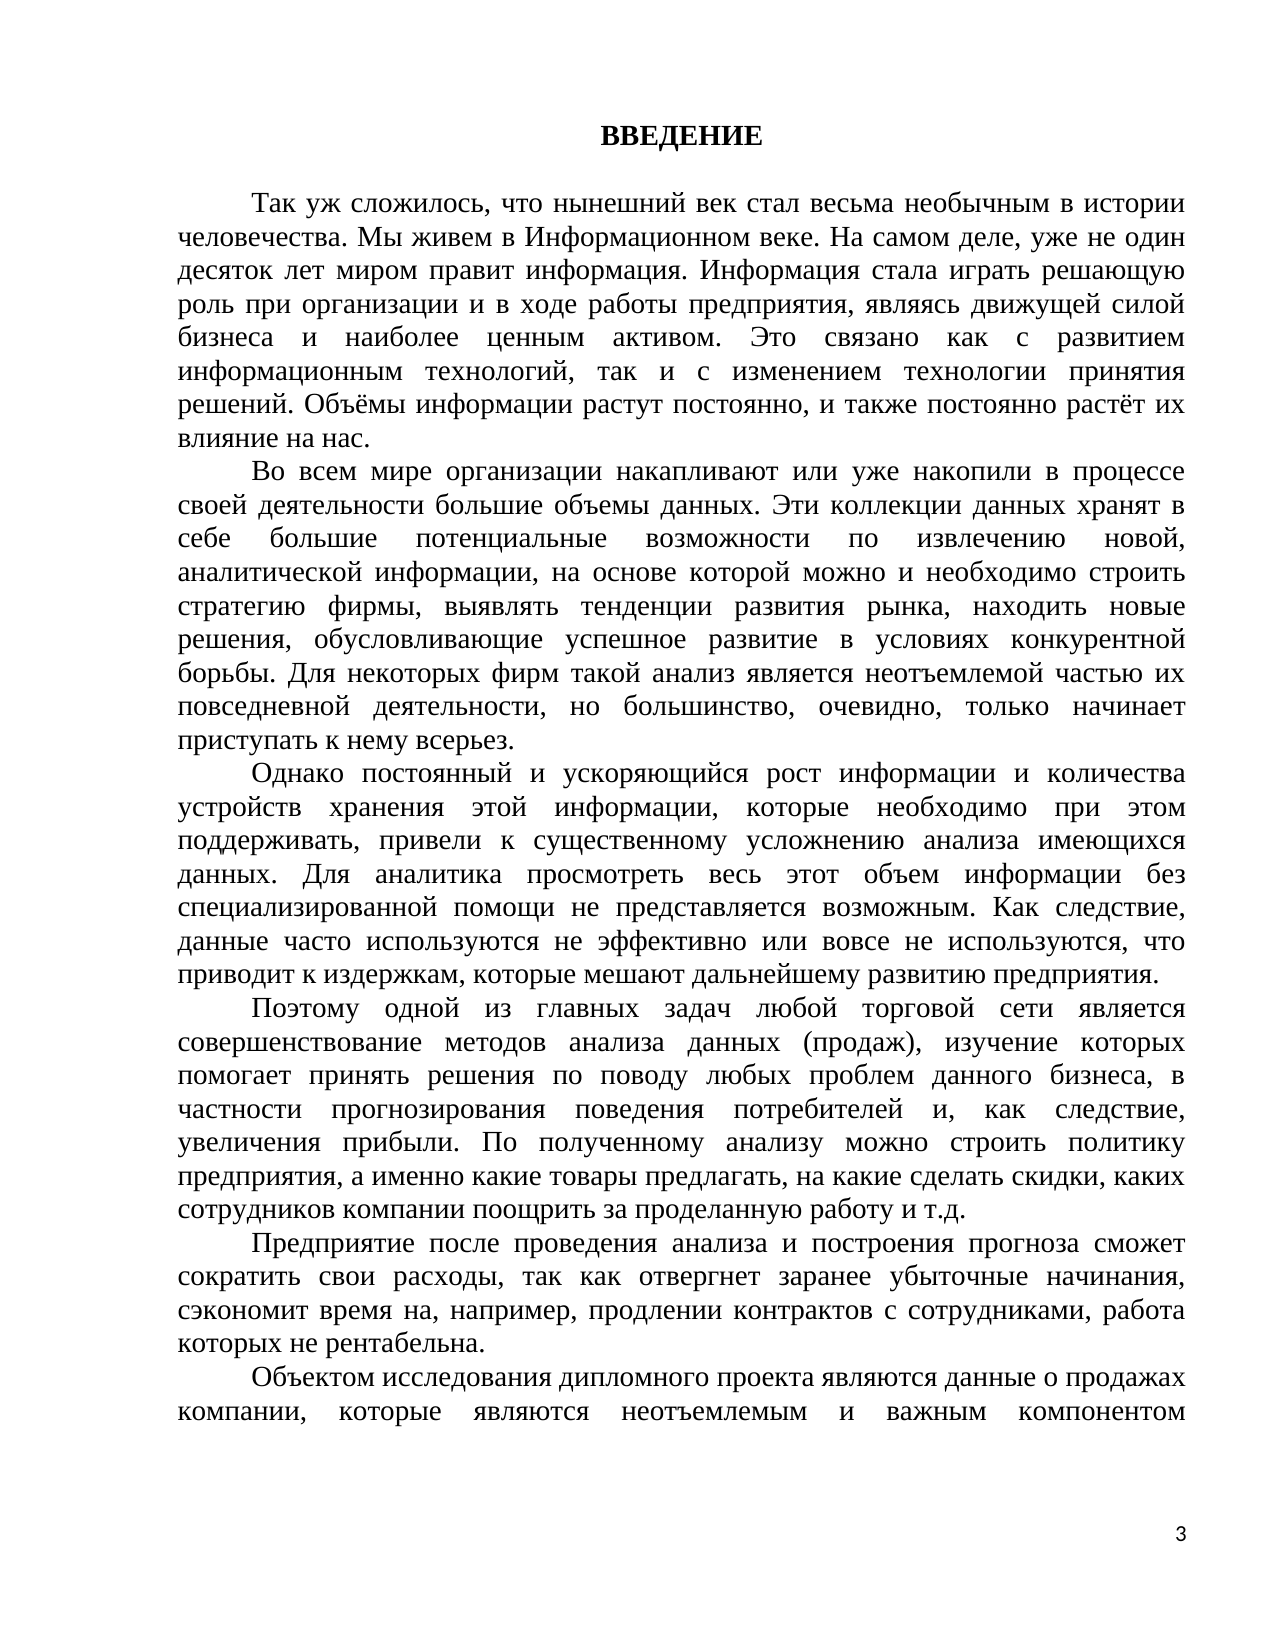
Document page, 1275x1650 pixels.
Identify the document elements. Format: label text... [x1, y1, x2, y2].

text Так уж сложилось, что нынешний век стал весьма необычным в истории человечества. Мы живем в Информационном веке. На самом деле, уже не один десяток лет миром правит информация. Информация стала играть решающую роль при организации и в ходе работы предприятия, являясь движущей силой бизнеса и наиболее ценным активом. Это связано как с развитием информационным технологий, так и с изменением технологии принятия решений. Объёмы информации растут постоянно, и также постоянно растёт их влияние на нас. [177, 185, 1186, 453]
text ВВЕДЕНИЕ [177, 118, 1186, 152]
text Предприятие после проведения анализа и построения прогноза сможет сократить свои расходы, так как отвергнет заранее убыточные начинания, сэкономит время на, например, продлении контрактов с сотрудниками, работа которых не рентабельна. [177, 1225, 1186, 1359]
text Во всем мире организации накапливают или уже накопили в процессе своей деятельности большие объемы данных. Эти коллекции данных хранят в себе большие потенциальные возможности по извлечению новой, аналитической информации, на основе которой можно и необходимо строить стратегию фирмы, выявлять тенденции развития рынка, находить новые решения, обусловливающие успешное развитие в условиях конкурентной борьбы. Для некоторых фирм такой анализ является неотъемлемой частью их повседневной деятельности, но большинство, очевидно, только начинает приступать к нему всерьез. [177, 453, 1186, 755]
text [177, 1359, 1186, 1426]
text Однако постоянный и ускоряющийся рост информации и количества устройств хранения этой информации, которые необходимо при этом поддерживать, привели к существенному усложнению анализа имеющихся данных. Для аналитика просмотреть весь этот объем информации без специализированной помощи не представляется возможным. Как следствие, данные часто используются не эффективно или вовсе не используются, что приводит к издержкам, которые мешают дальнейшему развитию предприятия. [177, 755, 1186, 990]
text Поэтому одной из главных задач любой торговой сети является совершенствование методов анализа данных (продаж), изучение которых помогает принять решения по поводу любых проблем данного бизнеса, в частности прогнозирования поведения потребителей и, как следствие, увеличения прибыли. По полученному анализу можно строить политику предприятия, а именно какие товары предлагать, на какие сделать скидки, каких сотрудников компании поощрить за проделанную работу и т.д. [177, 990, 1186, 1225]
